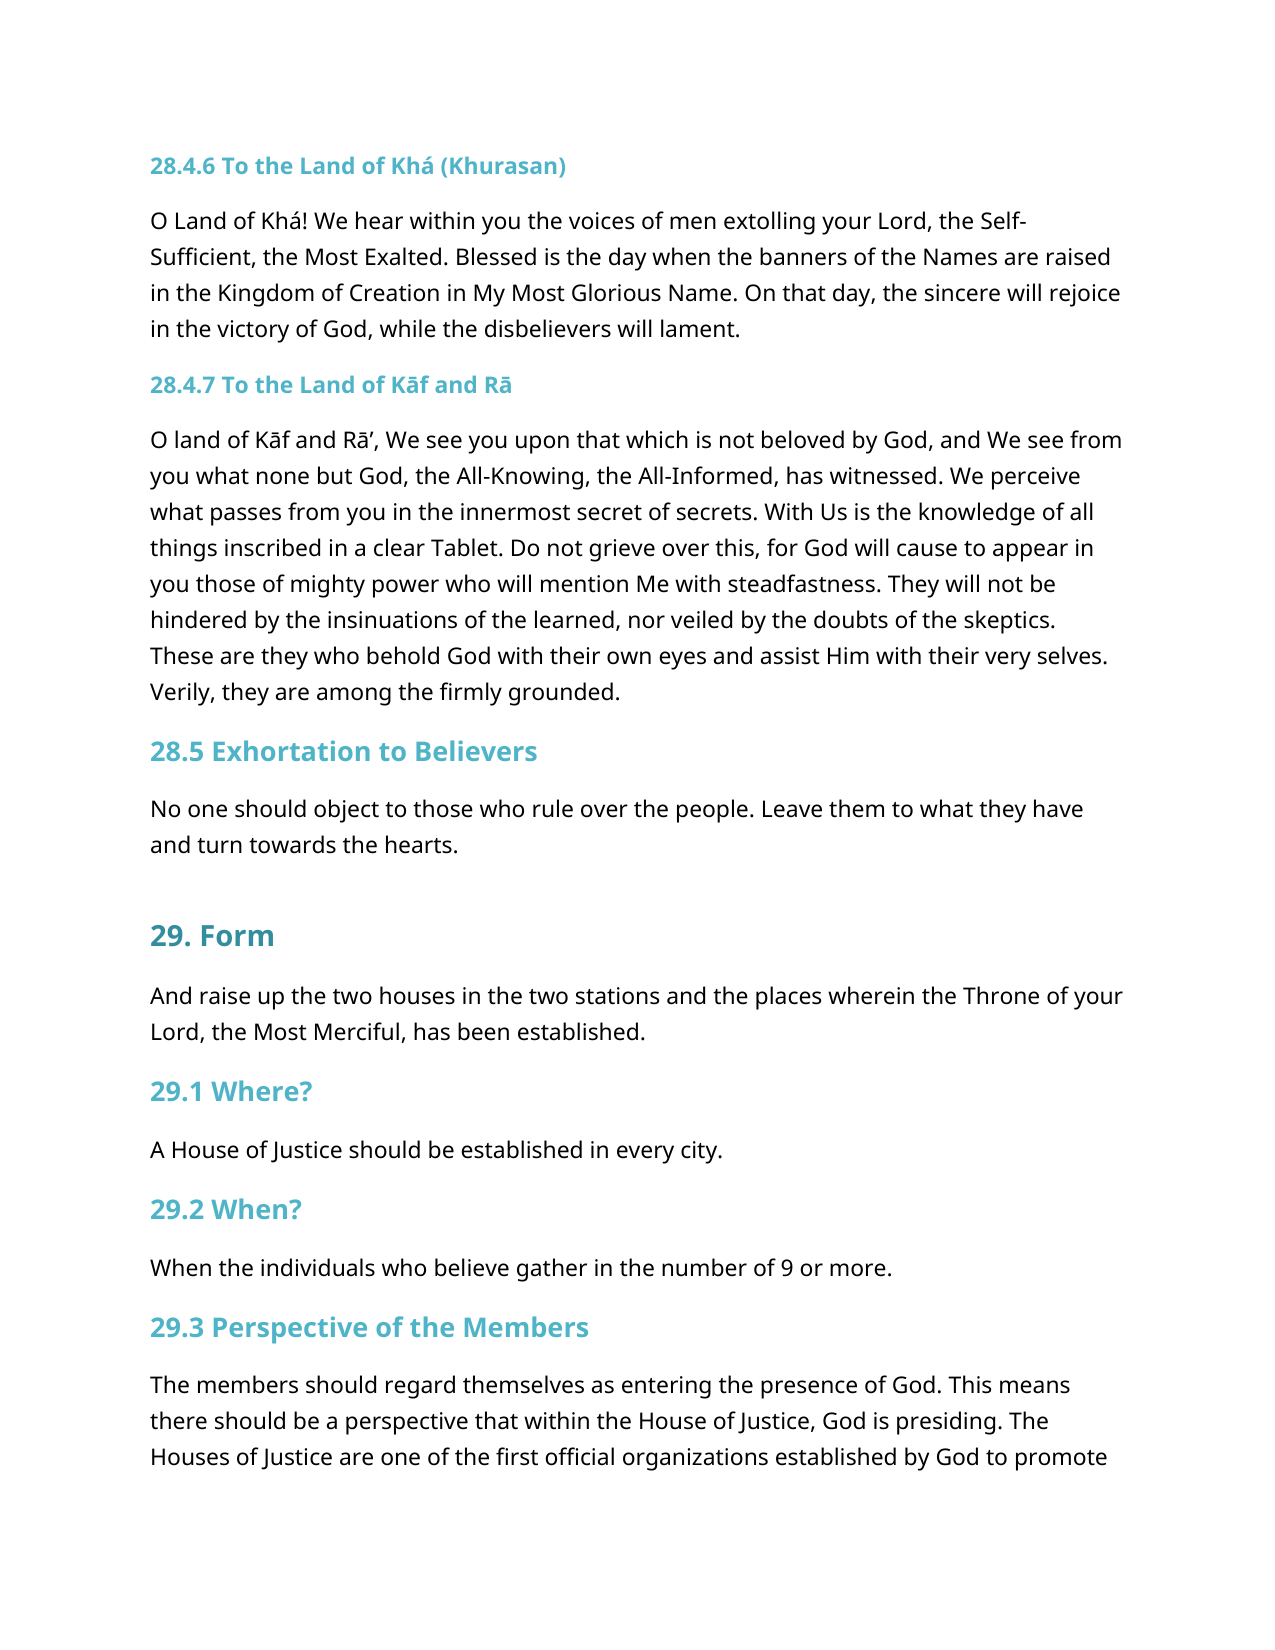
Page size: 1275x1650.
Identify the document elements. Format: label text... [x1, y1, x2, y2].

text O Land of Khá! We hear within you the voices of men extolling your Lord, the Self-Sufficient, the Most Exalted. Blessed is the day when the banners of the Names are raised in the Kingdom of Creation in My Most Glorious Name. On that day, the sincere will rejoice in the victory of God, while the disbelievers will lament. [150, 205, 1125, 344]
subtitle 28.4.6 To the Land of Khá (Khurasan) [150, 150, 1125, 181]
subtitle 28.5 Exhortation to Believers [150, 732, 1125, 769]
text And raise up the two houses in the two stations and the places wherein the Throne of your Lord, the Most Merciful, has been established. [150, 980, 1125, 1047]
text No one should object to those who rule over the people. Leave them to what they have and turn towards the hearts. [150, 793, 1125, 861]
subtitle 29.3 Perspective of the Members [150, 1308, 1125, 1345]
subtitle 29.1 Where? [150, 1072, 1125, 1109]
text O land of Kāf and Rā’, We see you upon that which is not beloved by God, and We see from you what none but God, the All-Knowing, the All-Informed, has witnessed. We perceive what passes from you in the innermost secret of secrets. With Us is the knowledge of all things inscribed in a clear Tablet. Do not grieve over this, for God will cause to appear in you those of mighty power who will mention Me with steadfastness. They will not be hindered by the insinuations of the learned, nor veiled by the doubts of the skeptics. These are they who behold God with their own eyes and assist Him with their very selves. Verily, they are among the firmly grounded. [150, 424, 1125, 707]
text A House of Justice should be established in every city. [150, 1133, 1125, 1165]
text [150, 1369, 1125, 1472]
subtitle 29.2 When? [150, 1190, 1125, 1227]
subtitle 29. Form [150, 915, 1125, 955]
text When the individuals who believe gather in the number of 9 or more. [150, 1251, 1125, 1283]
subtitle 28.4.7 To the Land of Kāf and Rā [150, 369, 1125, 401]
